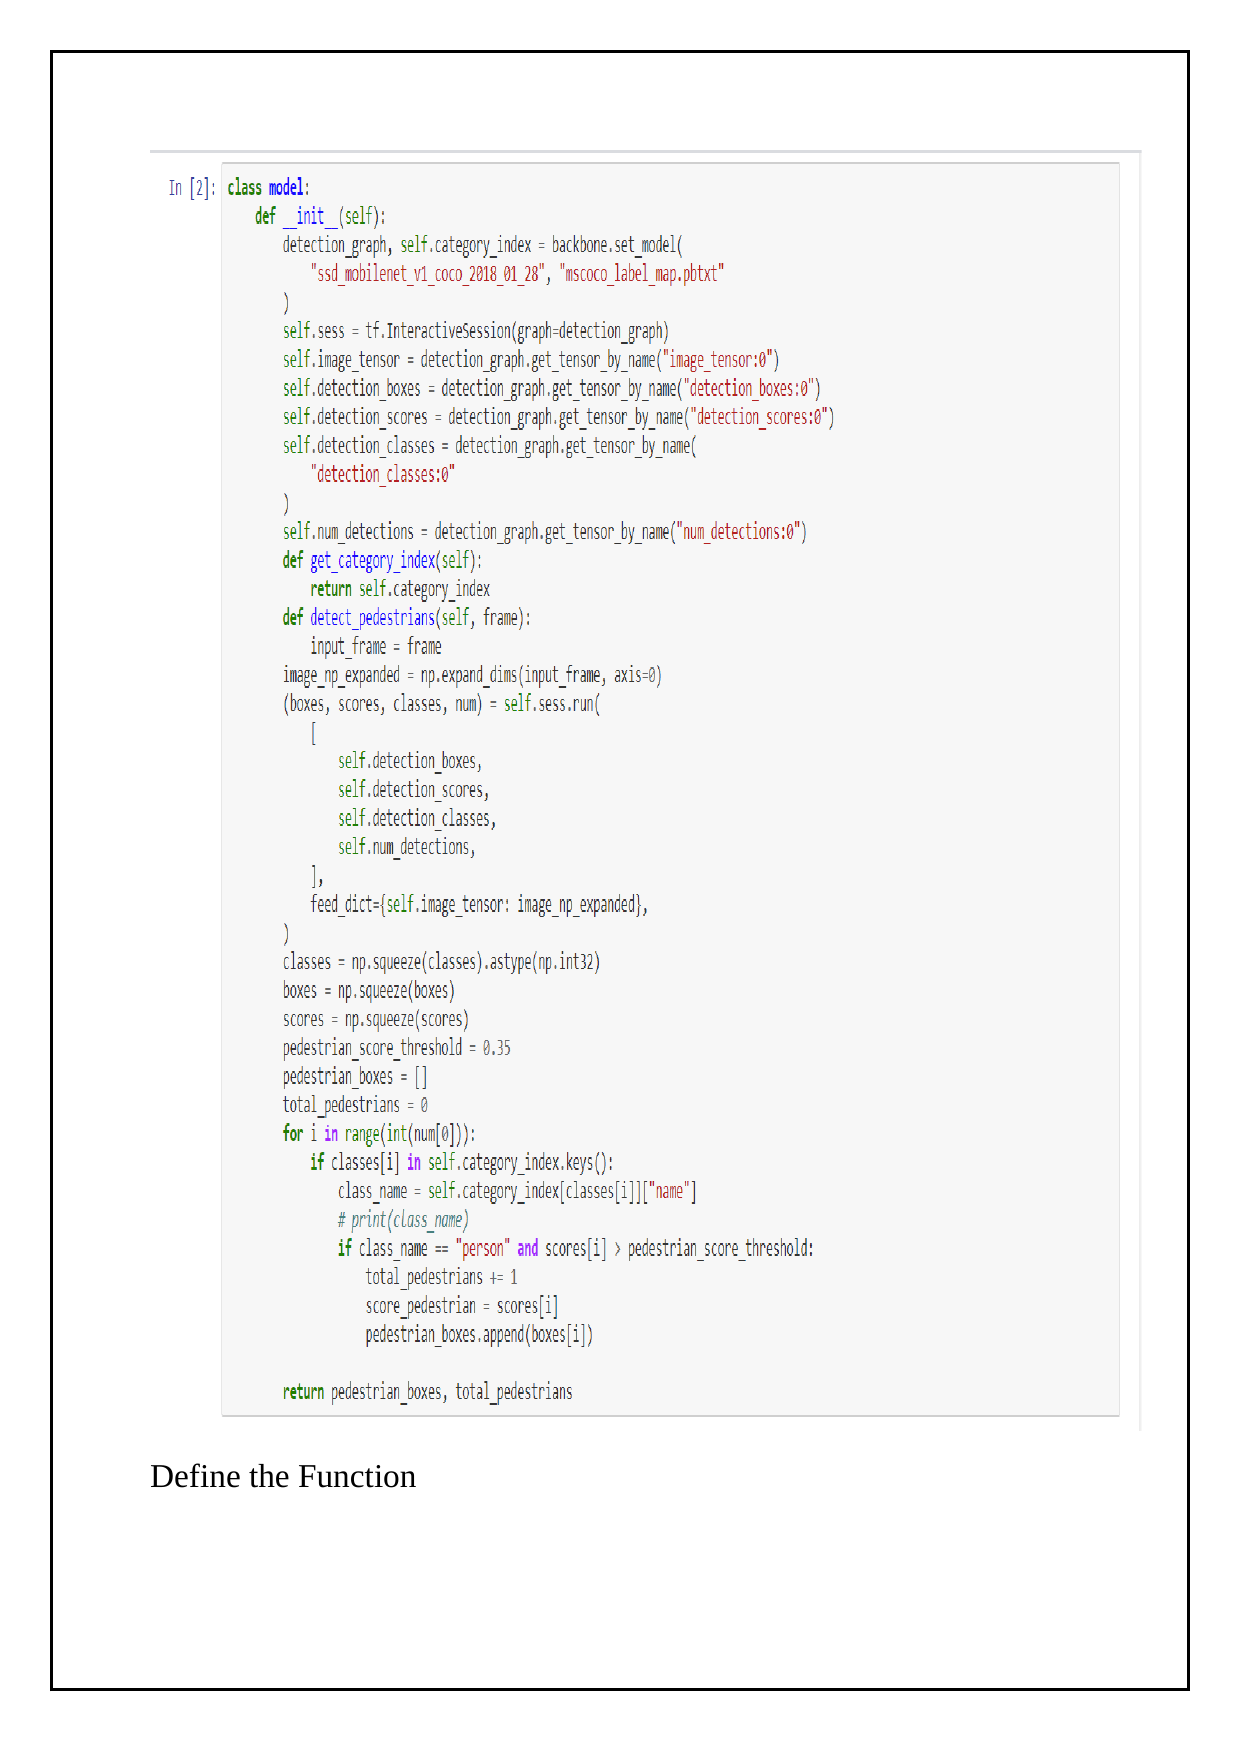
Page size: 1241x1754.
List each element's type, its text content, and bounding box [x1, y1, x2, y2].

text Define the Function [150, 1456, 1090, 1494]
picture [150, 150, 1142, 1431]
